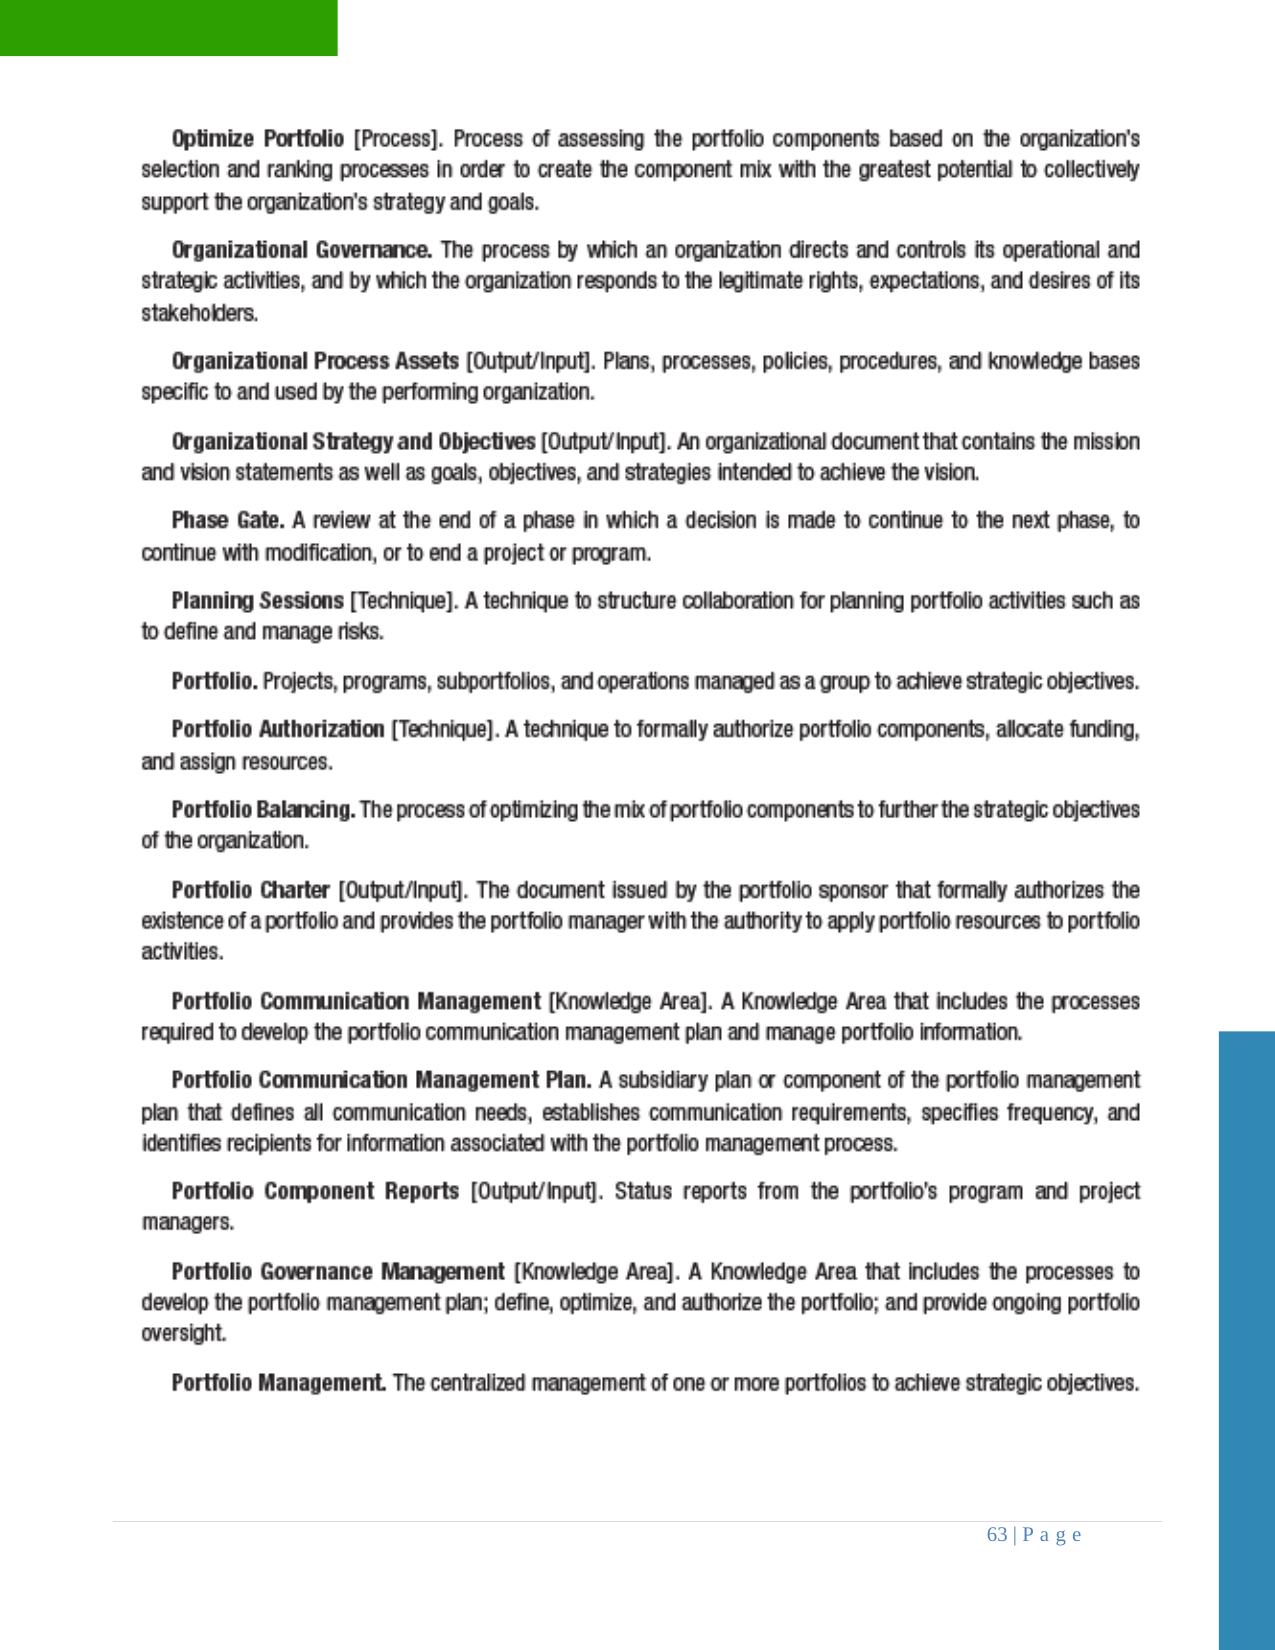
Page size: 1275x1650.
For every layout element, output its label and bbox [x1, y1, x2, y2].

picture [112, 103, 1184, 1420]
